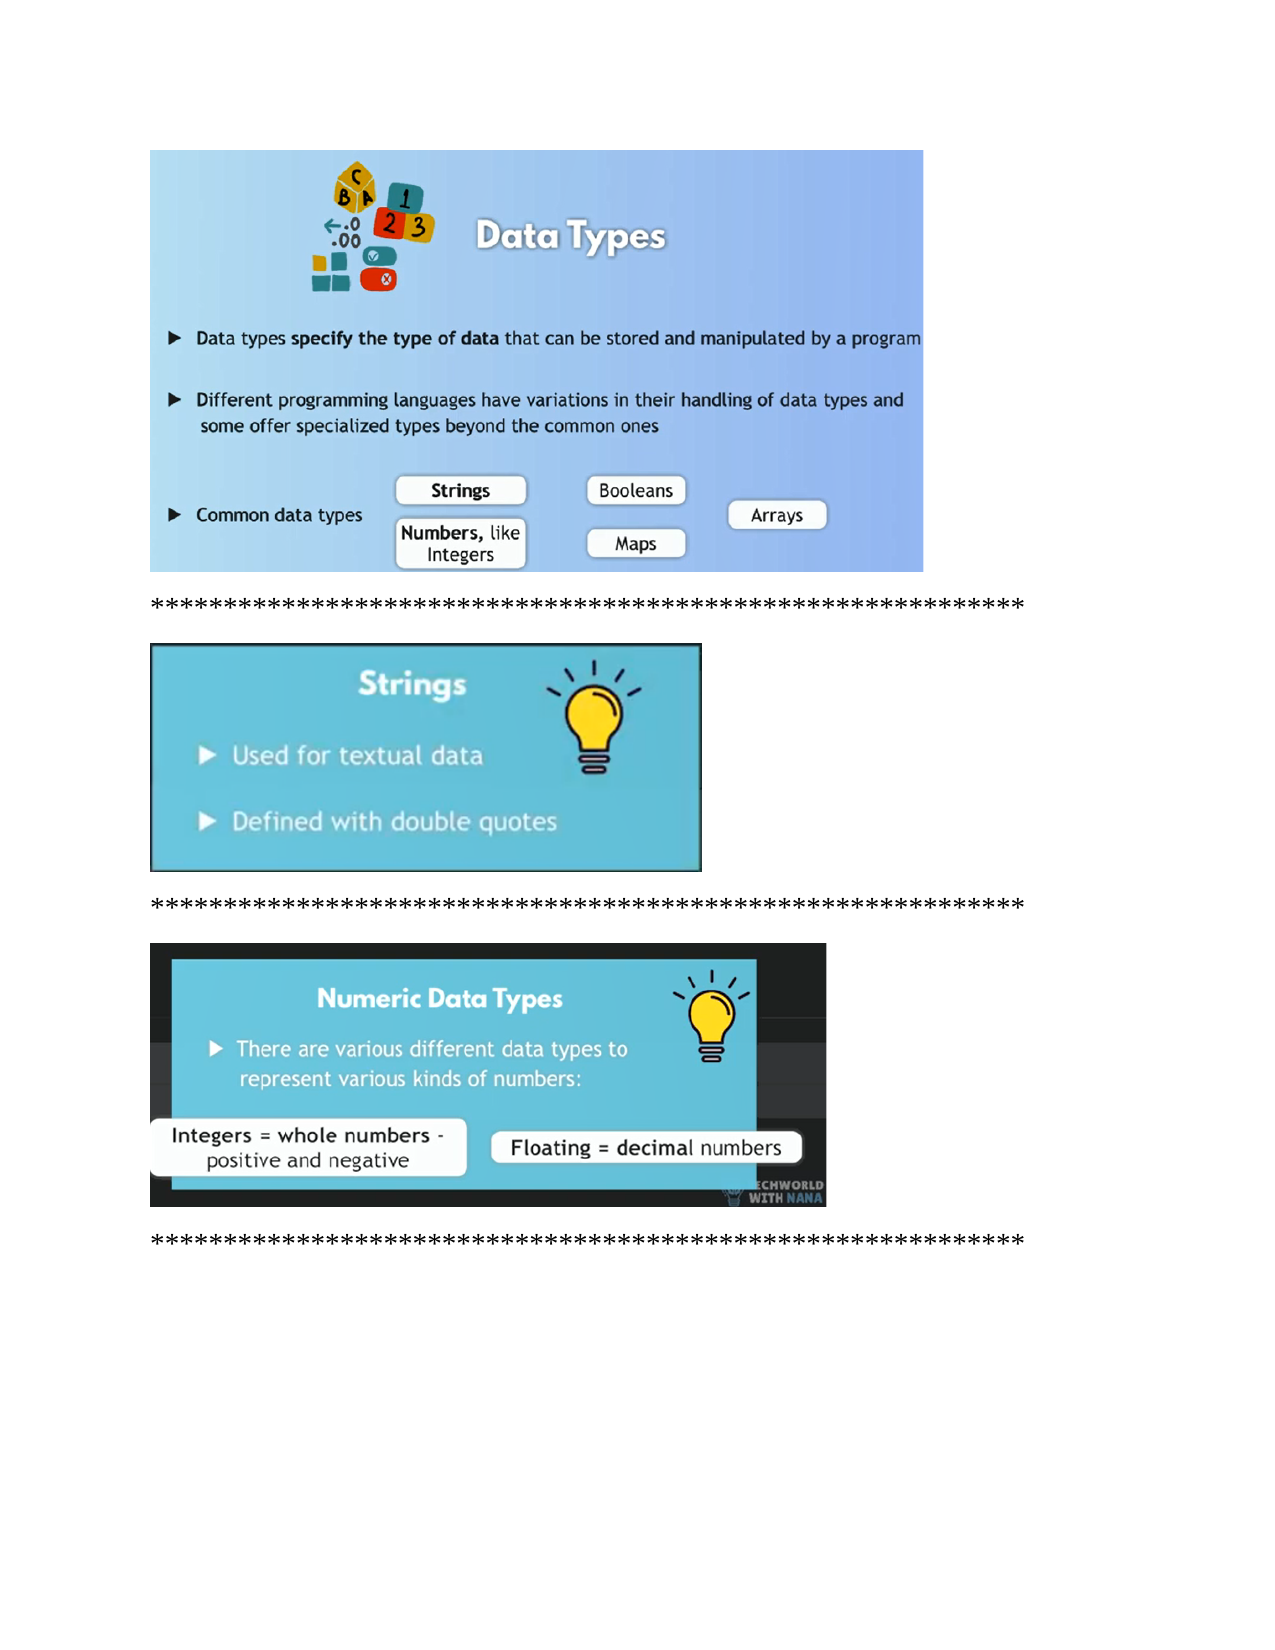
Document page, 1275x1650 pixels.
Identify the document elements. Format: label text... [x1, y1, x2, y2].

picture [150, 150, 924, 572]
text ************************************************************ [150, 590, 1125, 624]
text ************************************************************ [150, 890, 1125, 924]
picture [150, 643, 702, 872]
picture [150, 943, 827, 1207]
text ************************************************************ [150, 1226, 1125, 1259]
